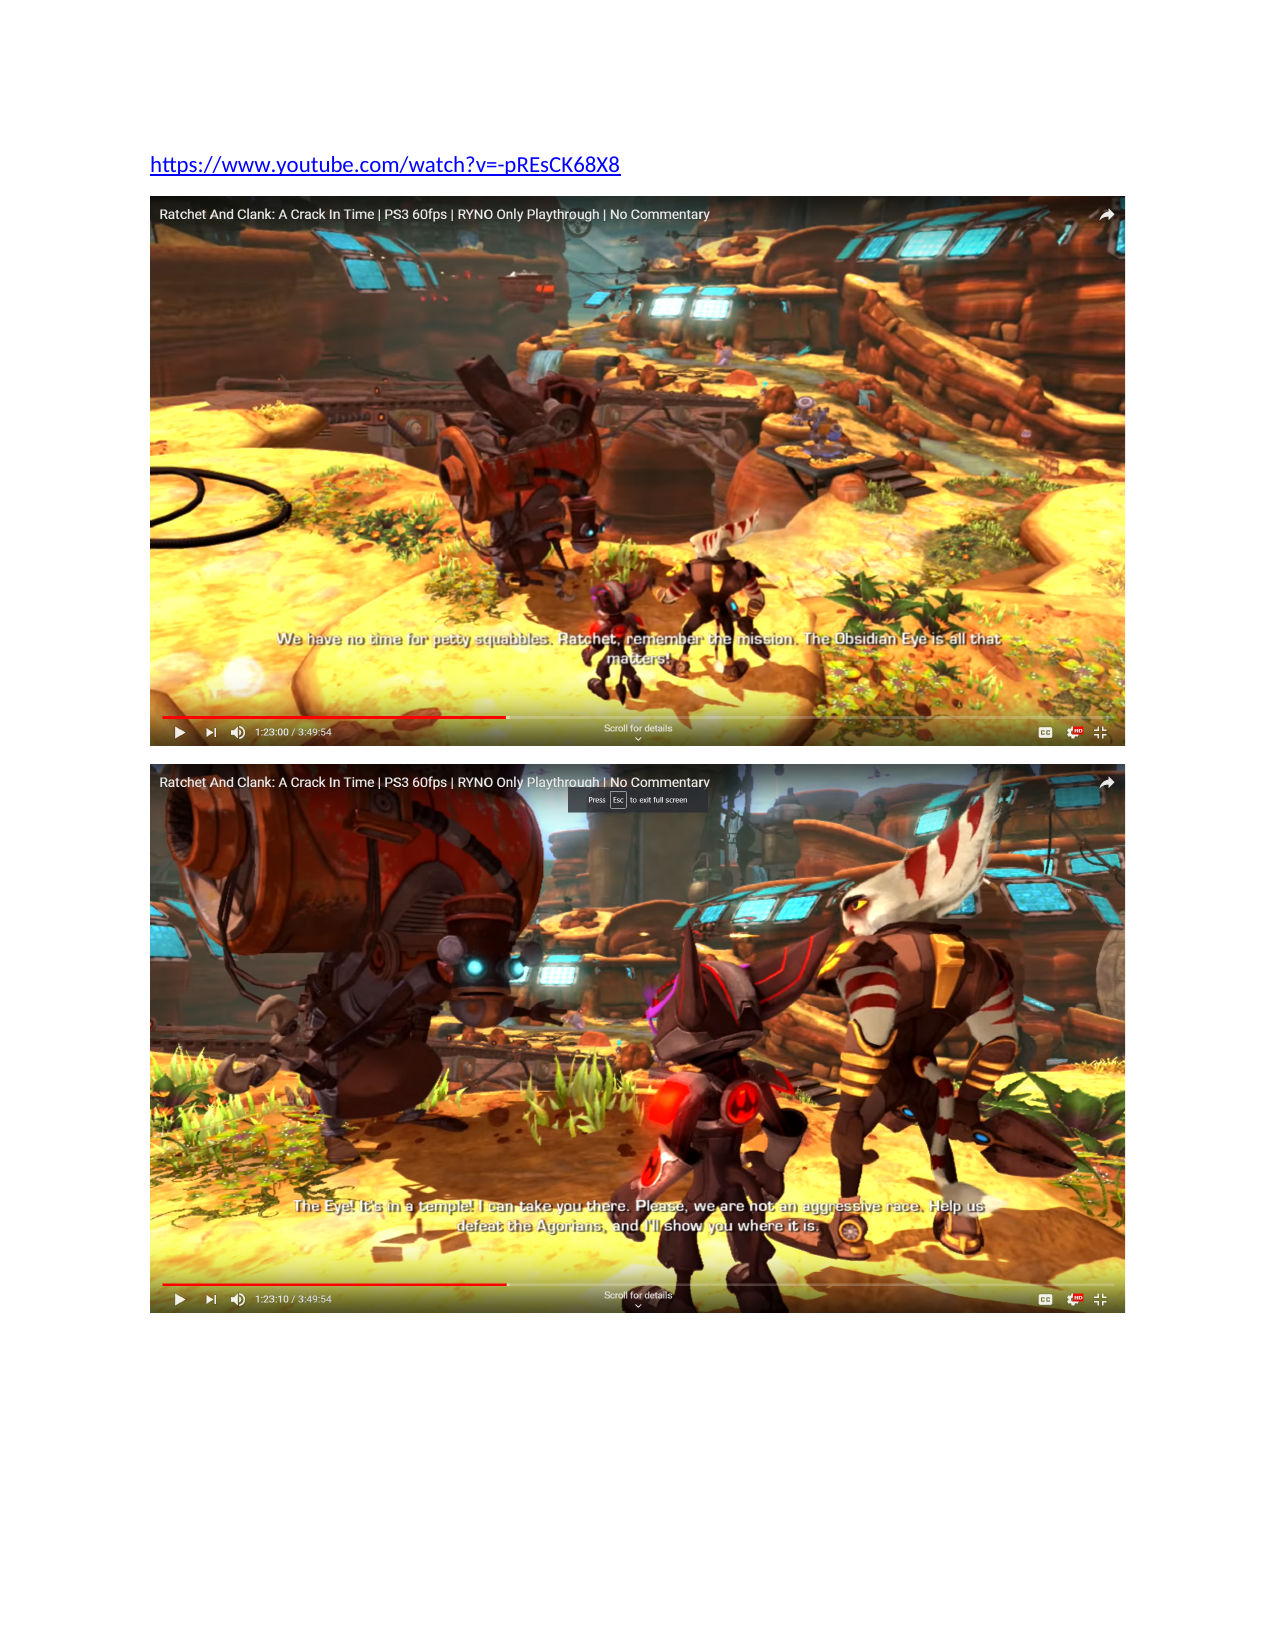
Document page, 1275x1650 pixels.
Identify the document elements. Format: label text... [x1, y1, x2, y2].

text https://www.youtube.com/watch?v=-pREsCK68X8 [150, 150, 1125, 178]
picture [150, 196, 1125, 746]
picture [150, 764, 1125, 1313]
